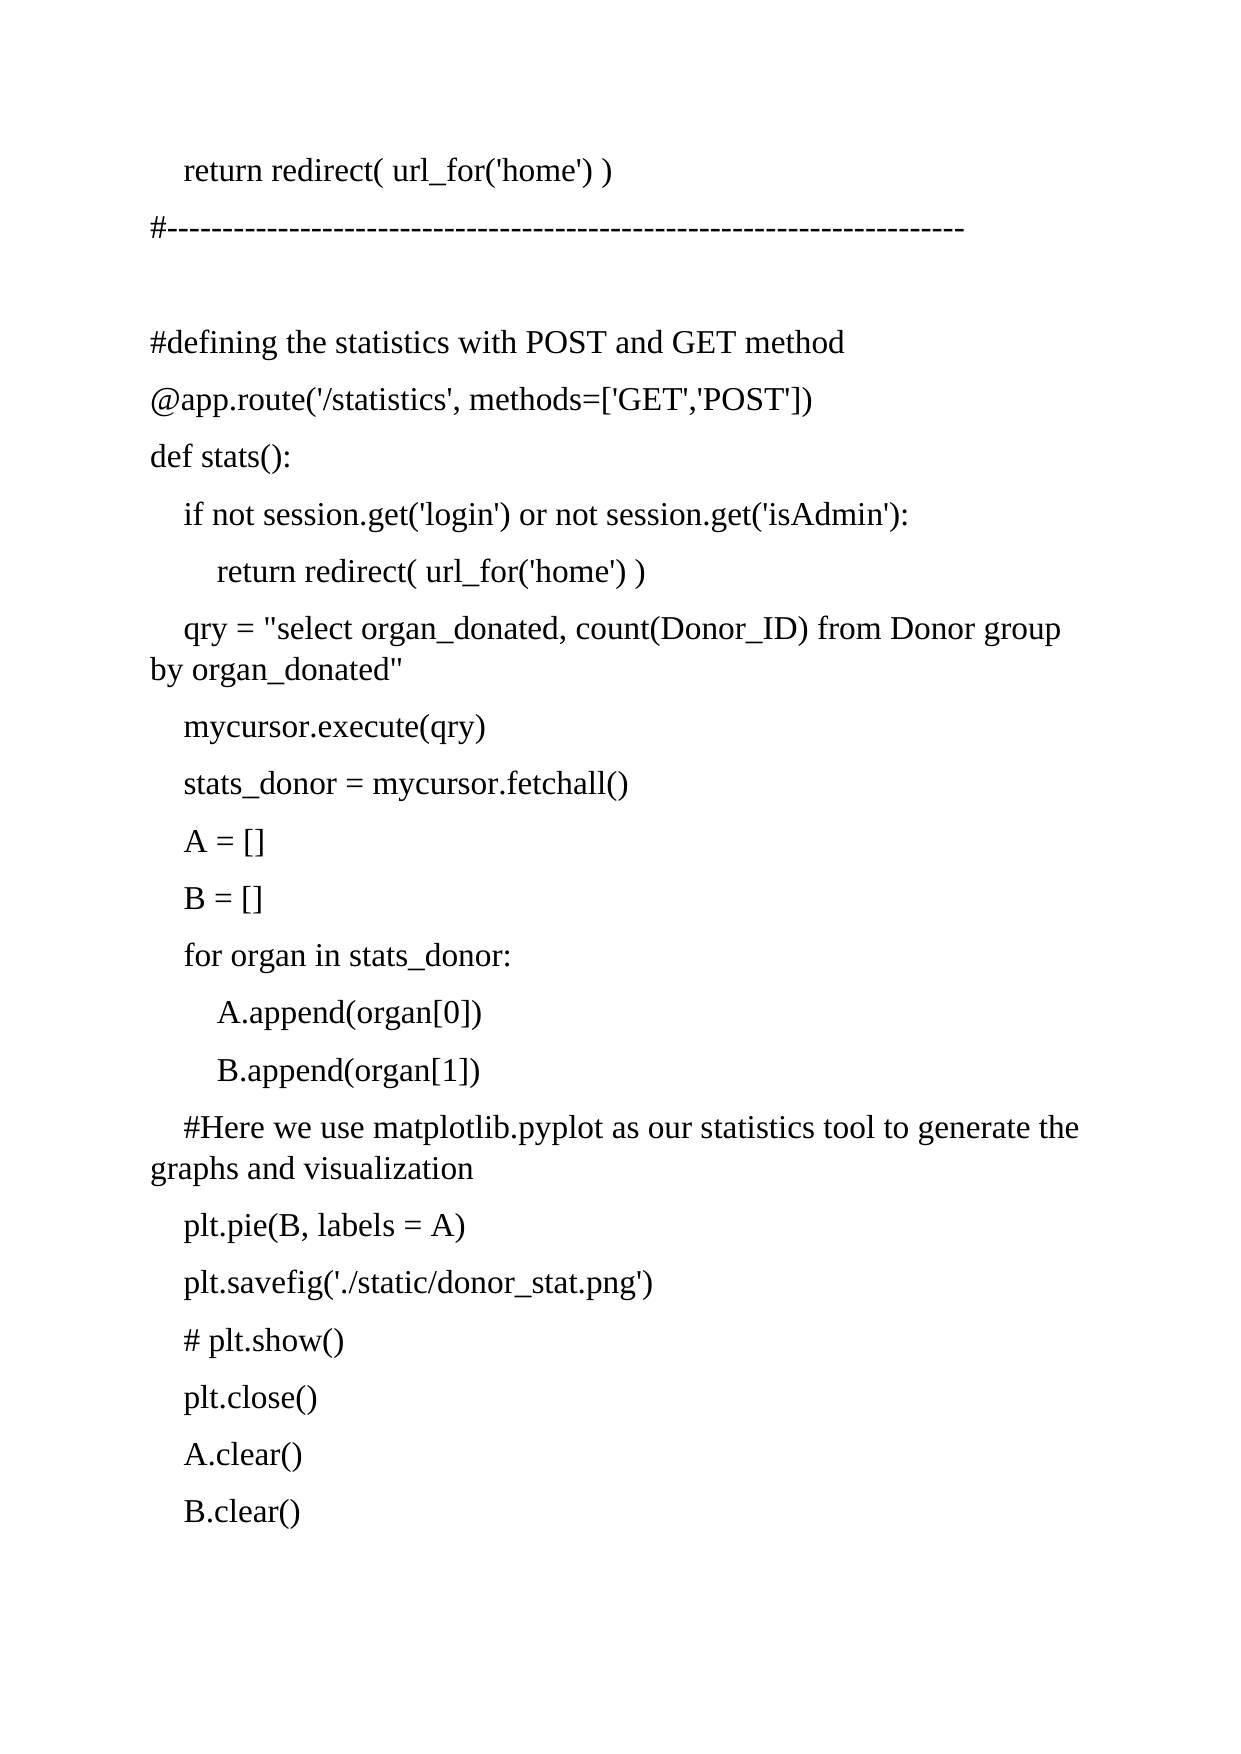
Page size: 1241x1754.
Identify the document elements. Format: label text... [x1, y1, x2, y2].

text #defining the statistics with POST and GET method [150, 322, 1090, 360]
text #Here we use matplotlib.pyplot as our statistics tool to generate the graphs and visualization [150, 1107, 1090, 1186]
text # plt.show() [150, 1320, 1090, 1358]
text A.append(organ[0]) [150, 993, 1090, 1031]
text @app.route('/statistics', methods=['GET','POST']) [150, 379, 1090, 417]
text if not session.get('login') or not session.get('isAdmin'): [150, 494, 1090, 532]
text return redirect( url_for('home') ) [150, 551, 1090, 589]
text #------------------------------------------------------------------------ [150, 207, 1090, 246]
text B.clear() [150, 1492, 1090, 1530]
text B.append(organ[1]) [150, 1050, 1090, 1088]
text def stats(): [150, 436, 1090, 475]
text stats_donor = mycursor.fetchall() [150, 763, 1090, 802]
text plt.pie(B, labels = A) [150, 1205, 1090, 1243]
text mycursor.execute(qry) [150, 706, 1090, 744]
text for organ in stats_donor: [150, 935, 1090, 974]
text A = [] [150, 821, 1090, 859]
text return redirect( url_for('home') ) [150, 150, 1090, 188]
text plt.close() [150, 1377, 1090, 1415]
text plt.savefig('./static/donor_stat.png') [150, 1262, 1090, 1301]
text A.clear() [150, 1434, 1090, 1473]
text qry = "select organ_donated, count(Donor_ID) from Donor group by organ_donated" [150, 608, 1090, 687]
text B = [] [150, 878, 1090, 916]
